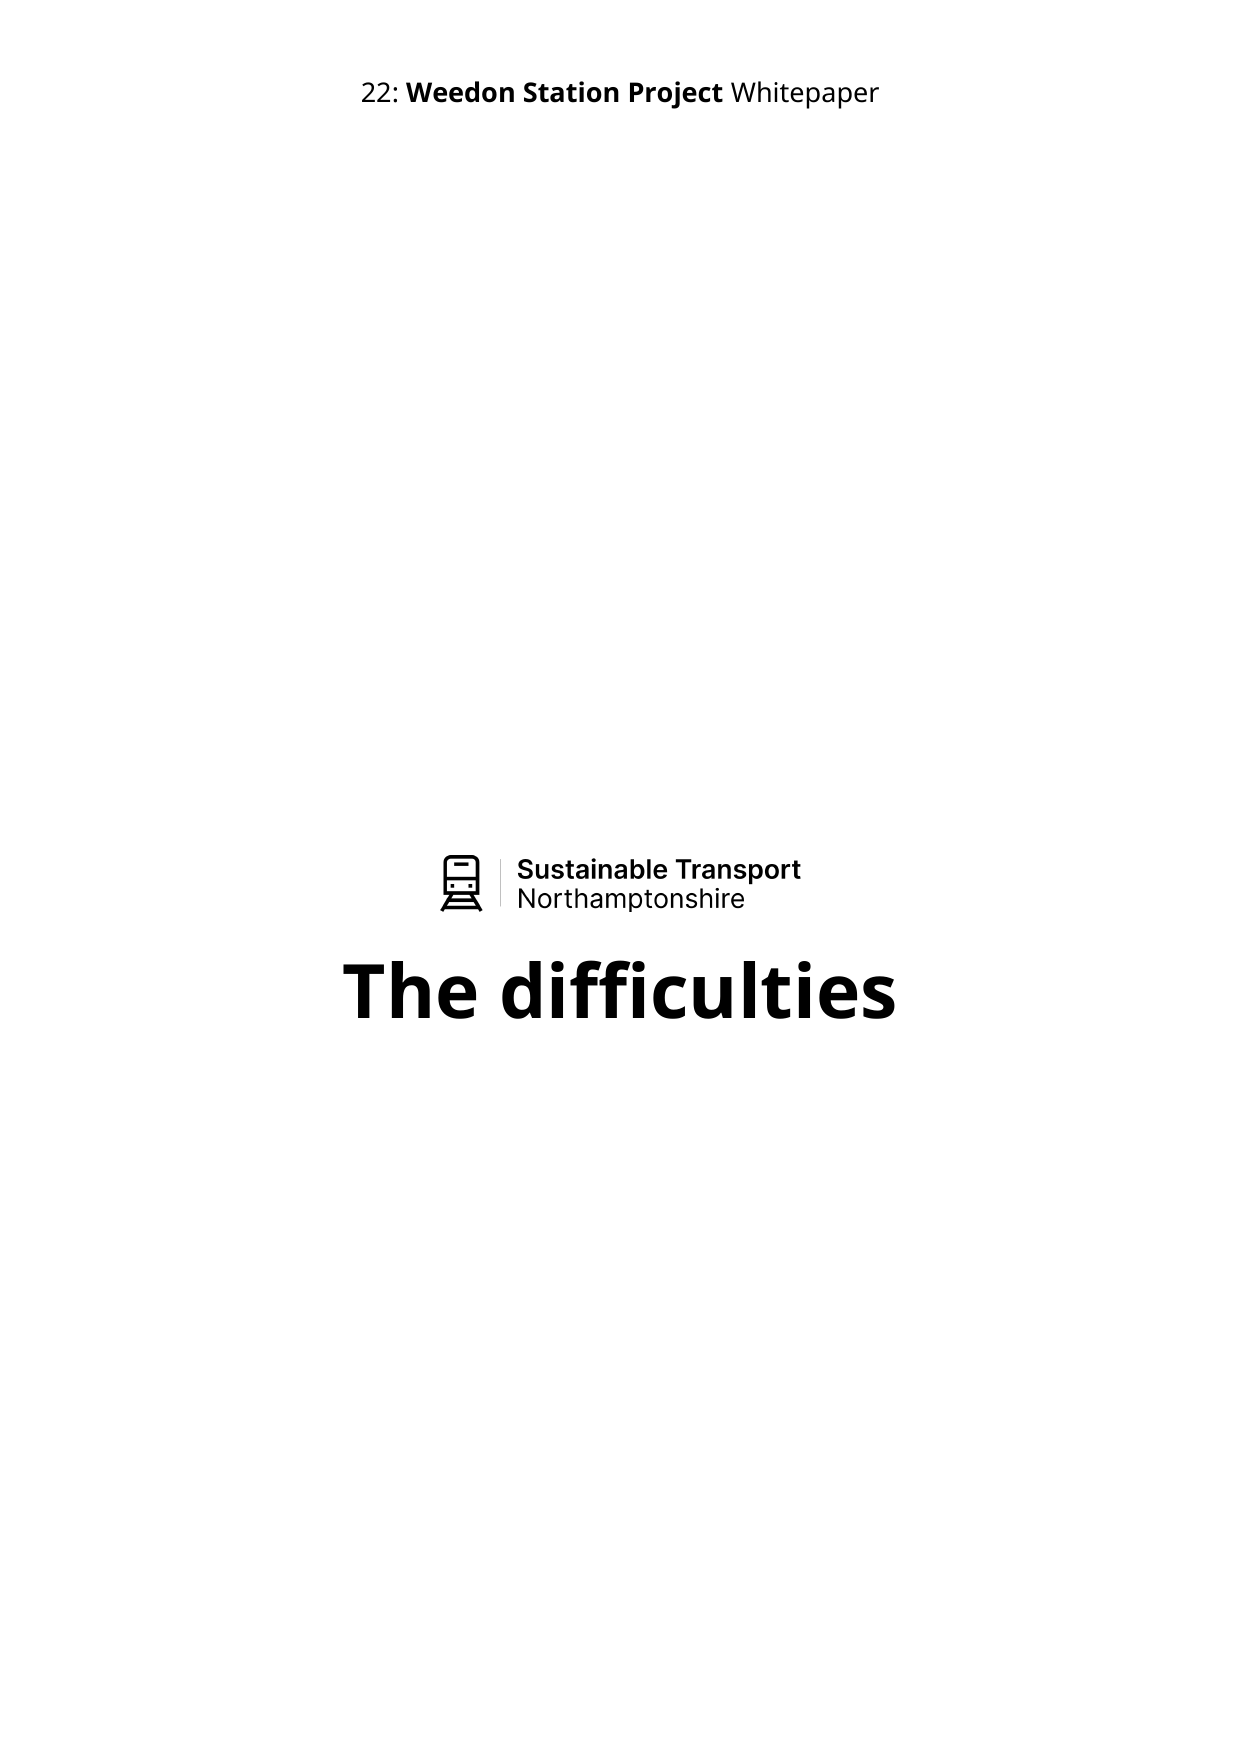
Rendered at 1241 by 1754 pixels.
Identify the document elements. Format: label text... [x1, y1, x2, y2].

picture [440, 855, 804, 912]
subtitle The difficulties [150, 939, 1090, 1041]
